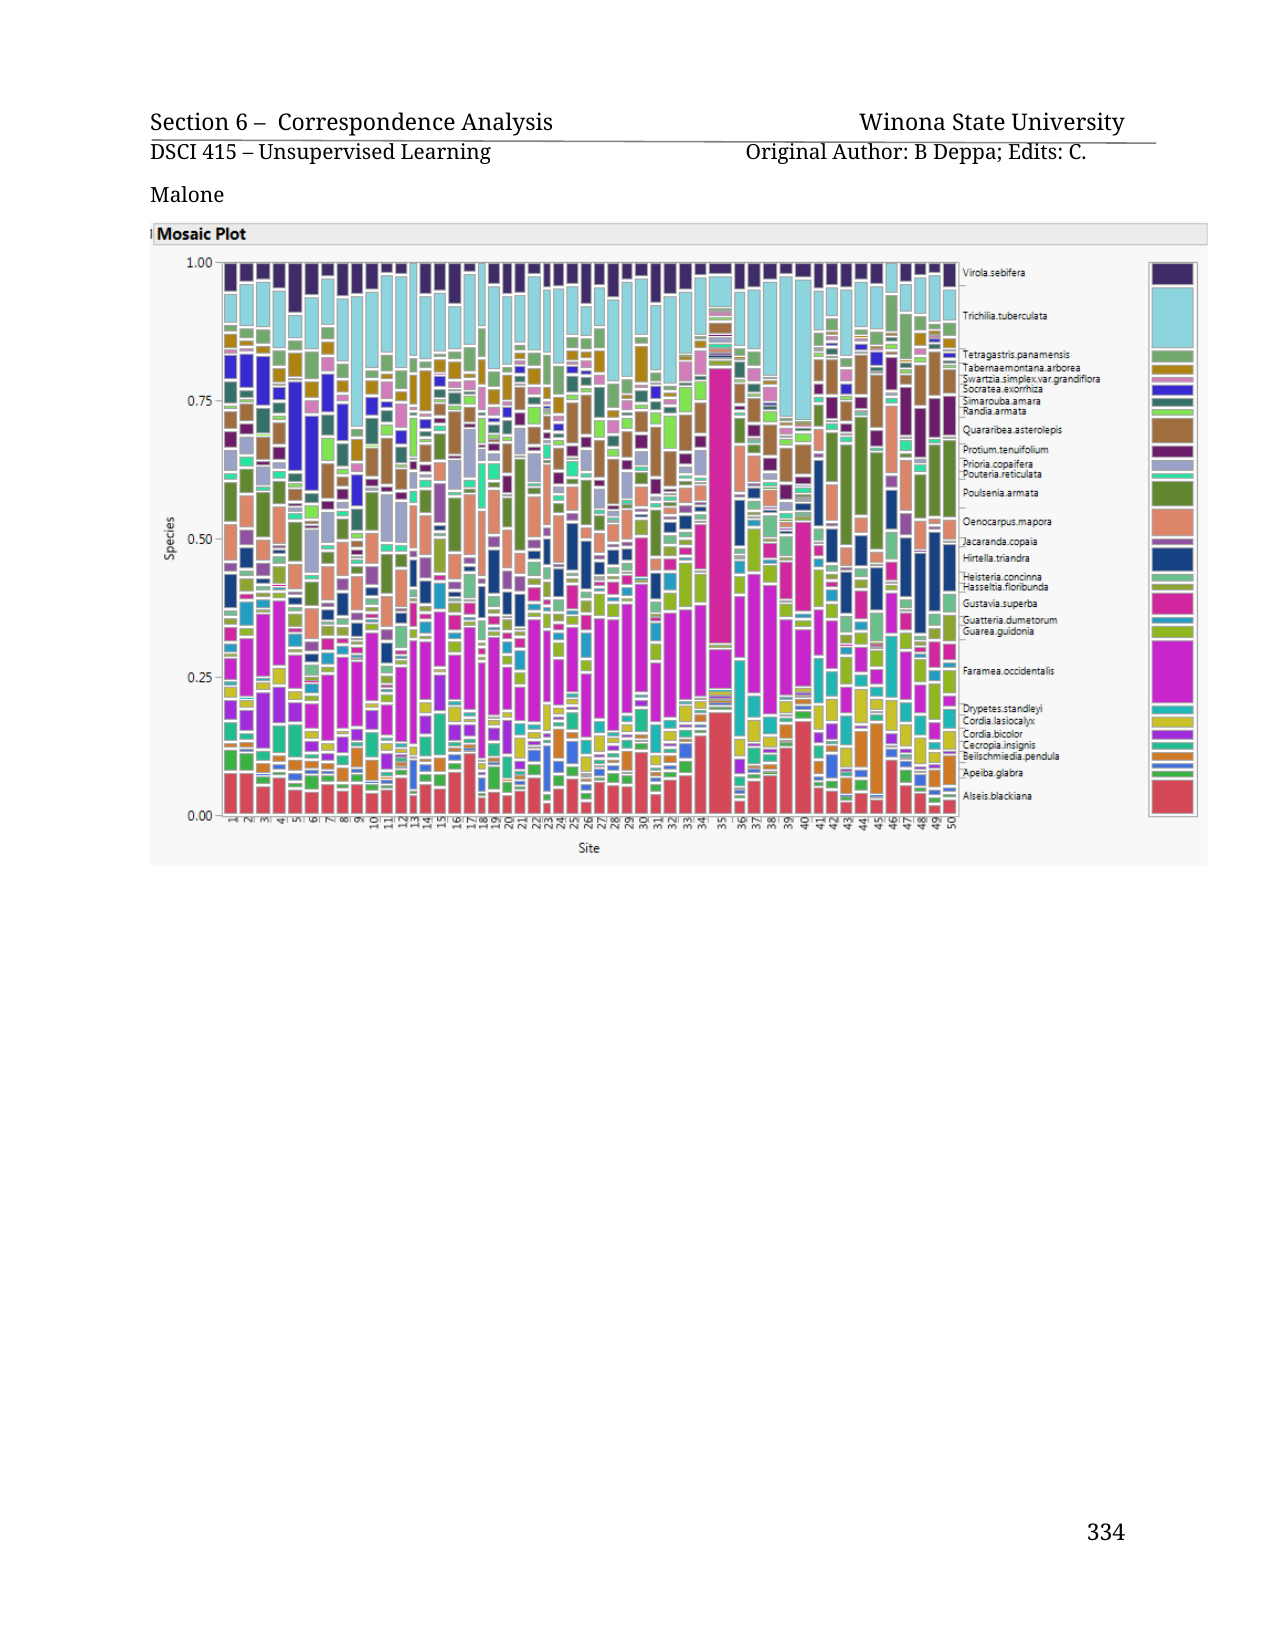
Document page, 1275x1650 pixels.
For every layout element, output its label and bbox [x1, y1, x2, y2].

picture [150, 221, 1208, 866]
